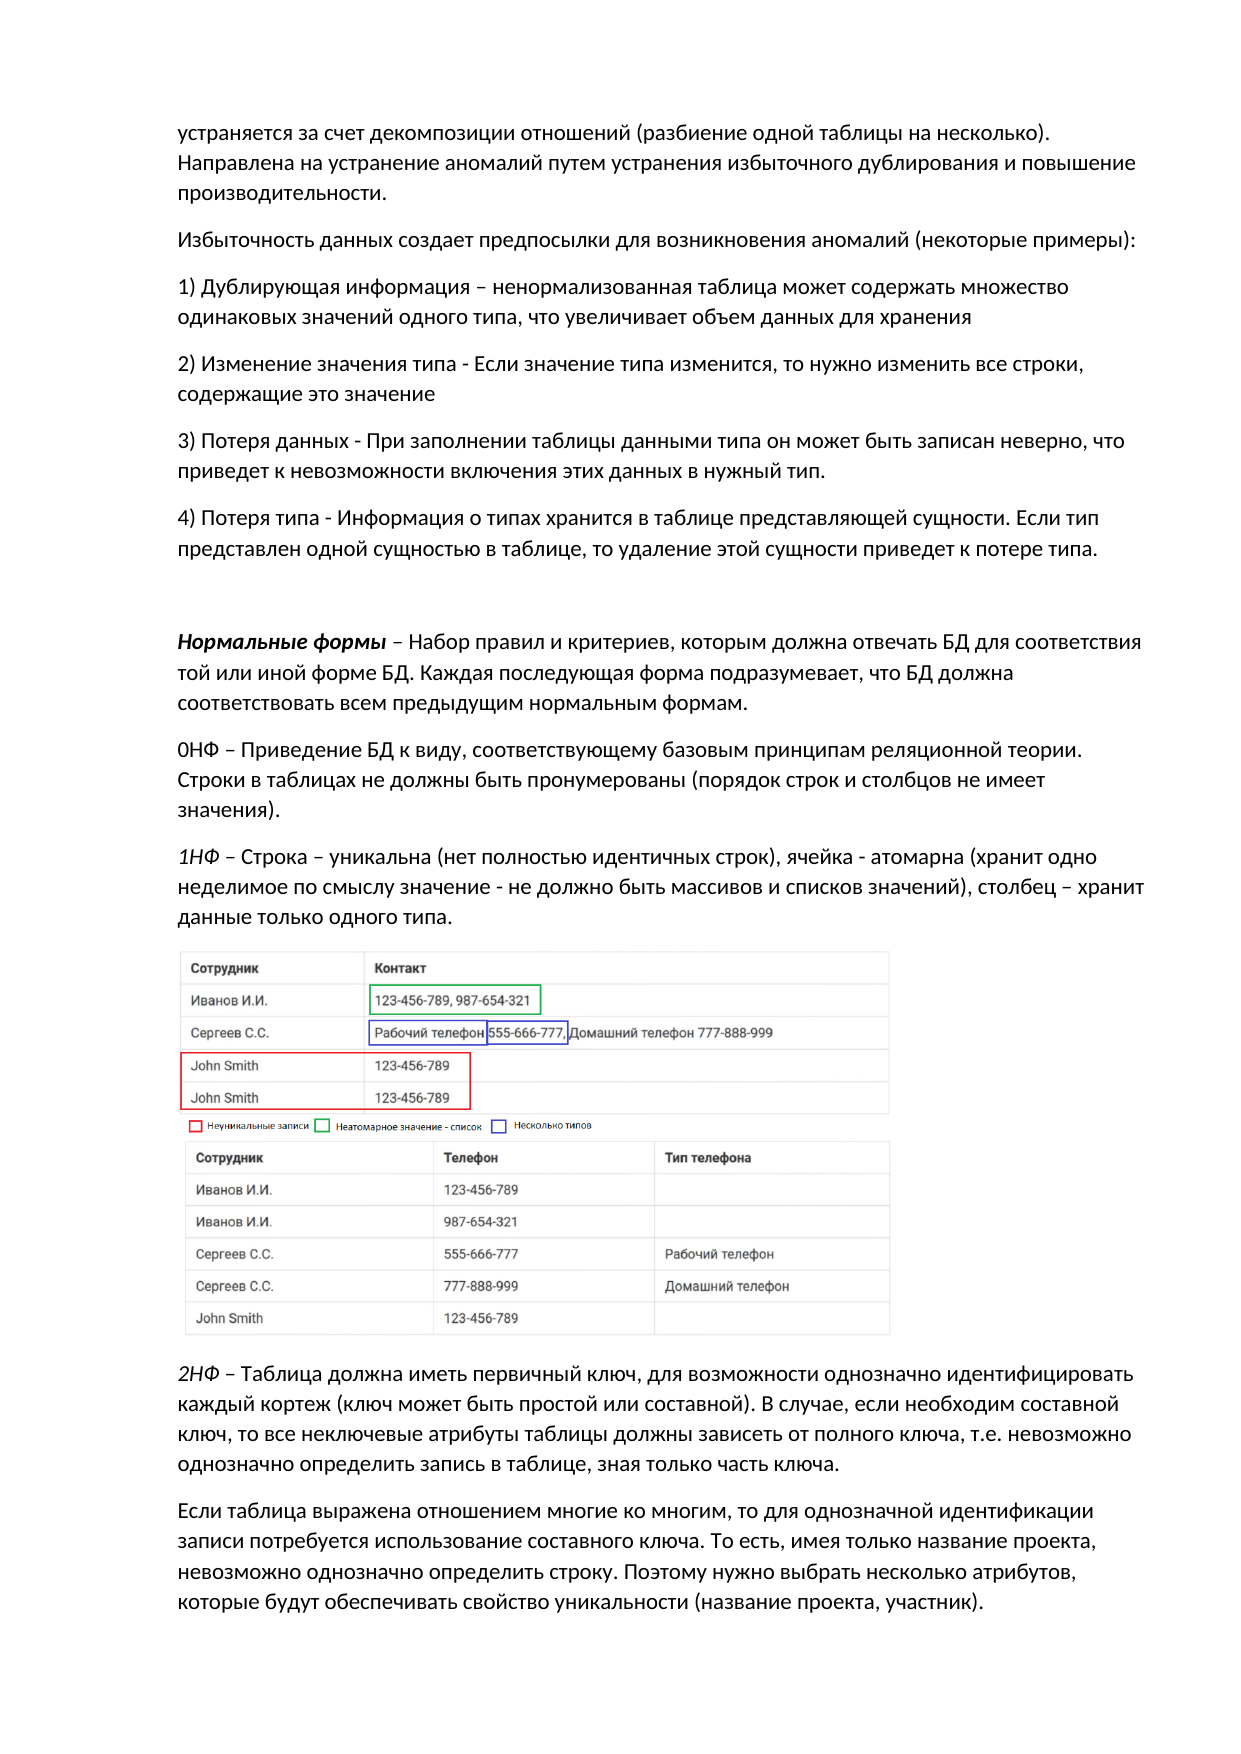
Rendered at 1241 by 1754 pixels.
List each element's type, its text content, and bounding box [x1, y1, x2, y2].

text Если таблица выражена отношением многие ко многим, то для однозначной идентификации записи потребуется использование составного ключа. То есть, имея только название проекта, невозможно однозначно определить строку. Поэтому нужно выбрать несколько атрибутов, которые будут обеспечивать свойство уникальности (название проекта, участник). [177, 1496, 1152, 1615]
text 0НФ – Приведение БД к виду, соответствующему базовым принципам реляционной теории. Строки в таблицах не должны быть пронумерованы (порядок строк и столбцов не имеет значения). [177, 735, 1152, 823]
picture [177, 949, 897, 1340]
text 1НФ – Строка – уникальна (нет полностью идентичных строк), ячейка - атомарна (хранит одно неделимое по смыслу значение - не должно быть массивов и списков значений), столбец – хранит данные только одного типа. [177, 842, 1152, 931]
text 3) Потеря данных - При заполнении таблицы данными типа он может быть записан неверно, что приведет к невозможности включения этих данных в нужный тип. [177, 426, 1152, 485]
text 1) Дублирующая информация – ненормализованная таблица может содержать множество одинаковых значений одного типа, что увеличивает объем данных для хранения [177, 272, 1152, 331]
text Избыточность данных создает предпосылки для возникновения аномалий (некоторые примеры): [177, 225, 1152, 253]
text Нормальные формы – Набор правил и критериев, которым должна отвечать БД для соответствия той или иной форме БД. Каждая последующая форма подразумевает, что БД должна соответствовать всем предыдущим нормальным формам. [177, 627, 1152, 716]
text 2) Изменение значения типа - Если значение типа изменится, то нужно изменить все строки, содержащие это значение [177, 349, 1152, 408]
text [177, 118, 1152, 207]
text 2НФ – Таблица должна иметь первичный ключ, для возможности однозначно идентифицировать каждый кортеж (ключ может быть простой или составной). В случае, если необходим составной ключ, то все неключевые атрибуты таблицы должны зависеть от полного ключа, т.е. невозможно однозначно определить запись в таблице, зная только часть ключа. [177, 1359, 1152, 1477]
text 4) Потеря типа - Информация о типах хранится в таблице представляющей сущности. Если тип представлен одной сущностью в таблице, то удаление этой сущности приведет к потере типа. [177, 503, 1152, 562]
